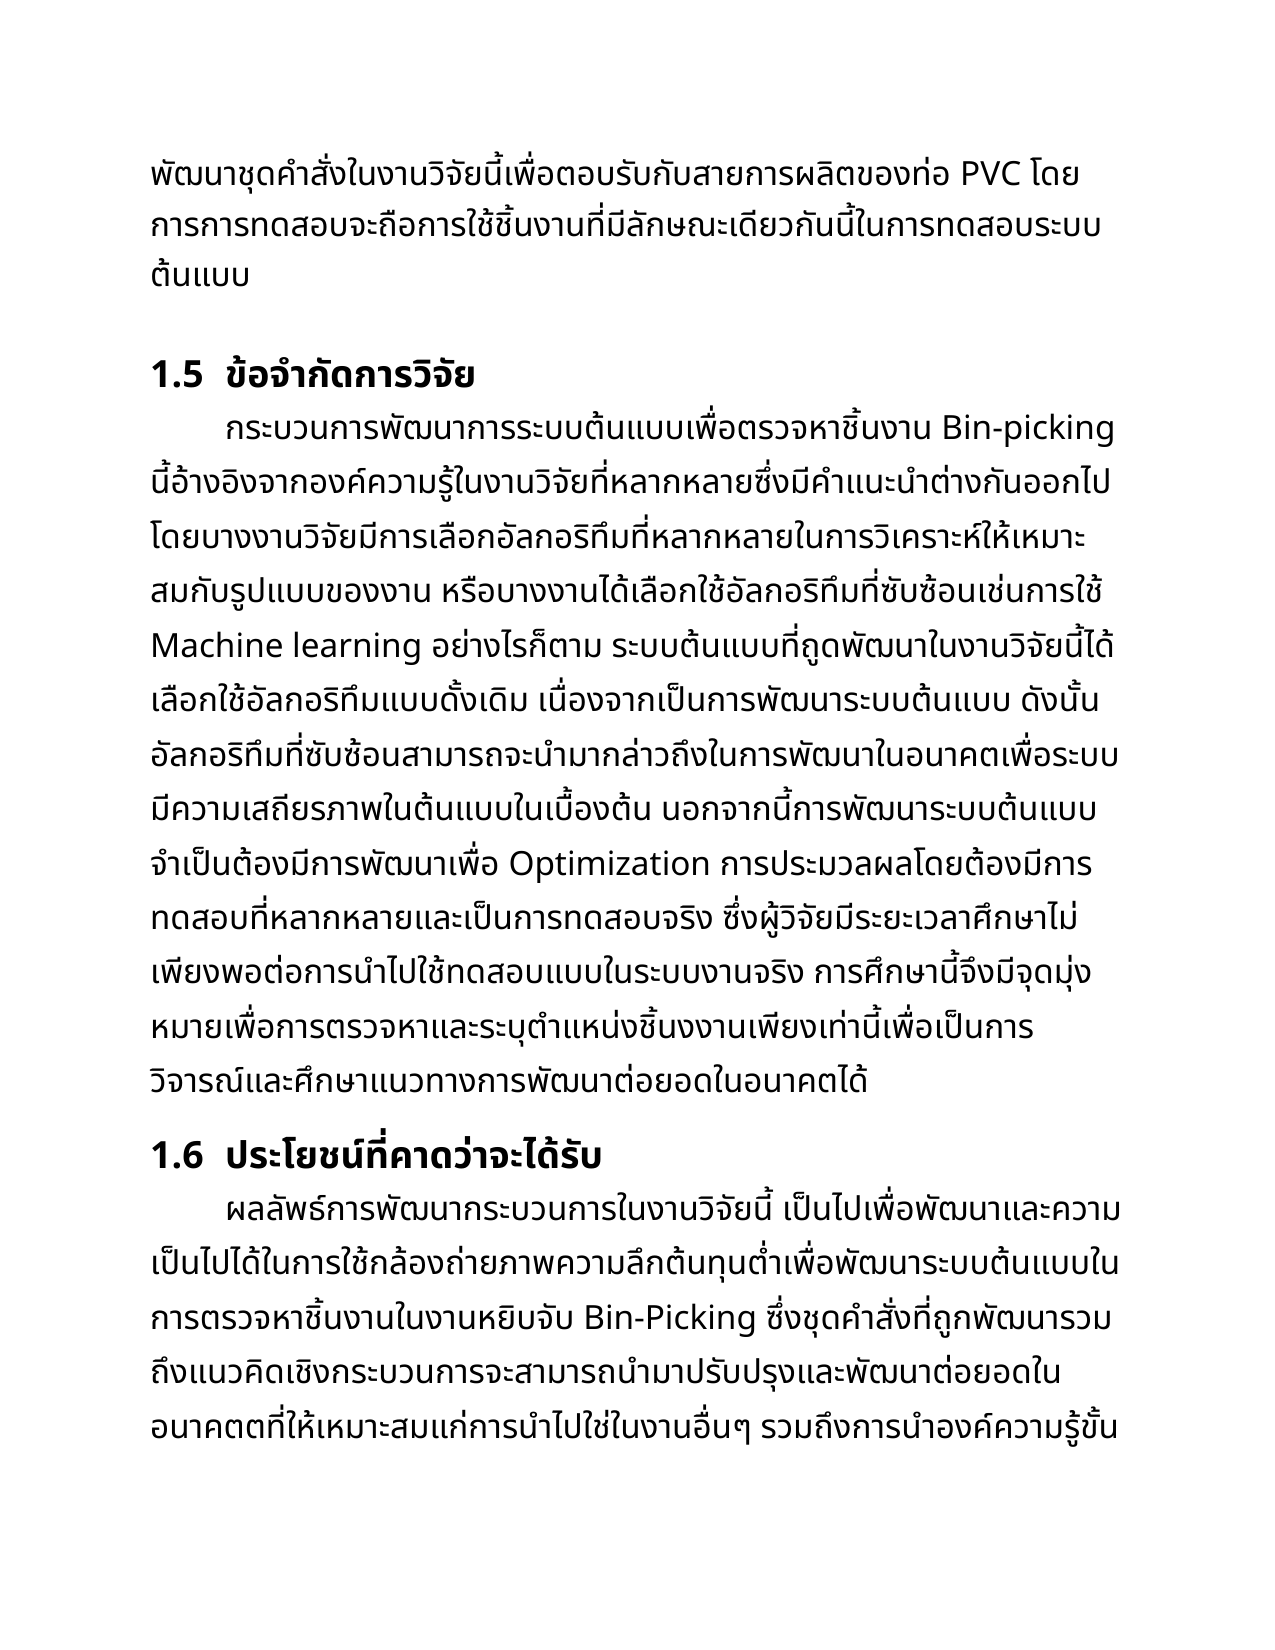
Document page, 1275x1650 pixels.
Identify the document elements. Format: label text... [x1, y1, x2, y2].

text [150, 1185, 1125, 1453]
subtitle 1.6 ประโยชน์ที่คาดว่าจะได้รับ [150, 1128, 1125, 1185]
text กระบวนการพัฒนาการระบบต้นแบบเพื่อตรวจหาชิ้นงาน Bin-picking นี้อ้างอิงจากองค์ความรู้ในงานวิจัยที่หลากหลายซึ่งมีคำแนะนำต่างกันออกไปโดยบางงานวิจัยมีการเลือกอัลกอริทึมที่หลากหลายในการวิเคราะห์ให้เหมาะสมกับรูปแบบของงาน หรือบางงานได้เลือกใช้อัลกอริทึมที่ซับซ้อนเช่นการใช้ Machine learning อย่างไรก็ตาม ระบบต้นแบบที่ถูดพัฒนาในงานวิจัยนี้ได้เลือกใช้อัลกอริทึมแบบดั้งเดิม เนื่องจากเป็นการพัฒนาระบบต้นแบบ ดังนั้น อัลกอริทึมที่ซับซ้อนสามารถจะนำมากล่าวถึงในการพัฒนาในอนาคตเพื่อระบบมีความเสถียรภาพในต้นแบบในเบื้องต้น นอกจากนี้การพัฒนาระบบต้นแบบจำเป็นต้องมีการพัฒนาเพื่อ Optimization การประมวลผลโดยต้องมีการทดสอบที่หลากหลายและเป็นการทดสอบจริง ซึ่งผู้วิจัยมีระยะเวลาศึกษาไม่เพียงพอต่อการนำไปใช้ทดสอบแบบในระบบงานจริง การศึกษานี้จึงมีจุดมุ่งหมายเพื่อการตรวจหาและระบุตำแหน่งชิ้นงงานเพียงเท่านี้เพื่อเป็นการวิจารณ์และศึกษาแนวทางการพัฒนาต่อยอดในอนาคตได้ [150, 404, 1125, 1107]
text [150, 150, 1125, 301]
subtitle 1.5 ข้อจำกัดการวิจัย [150, 347, 1125, 404]
